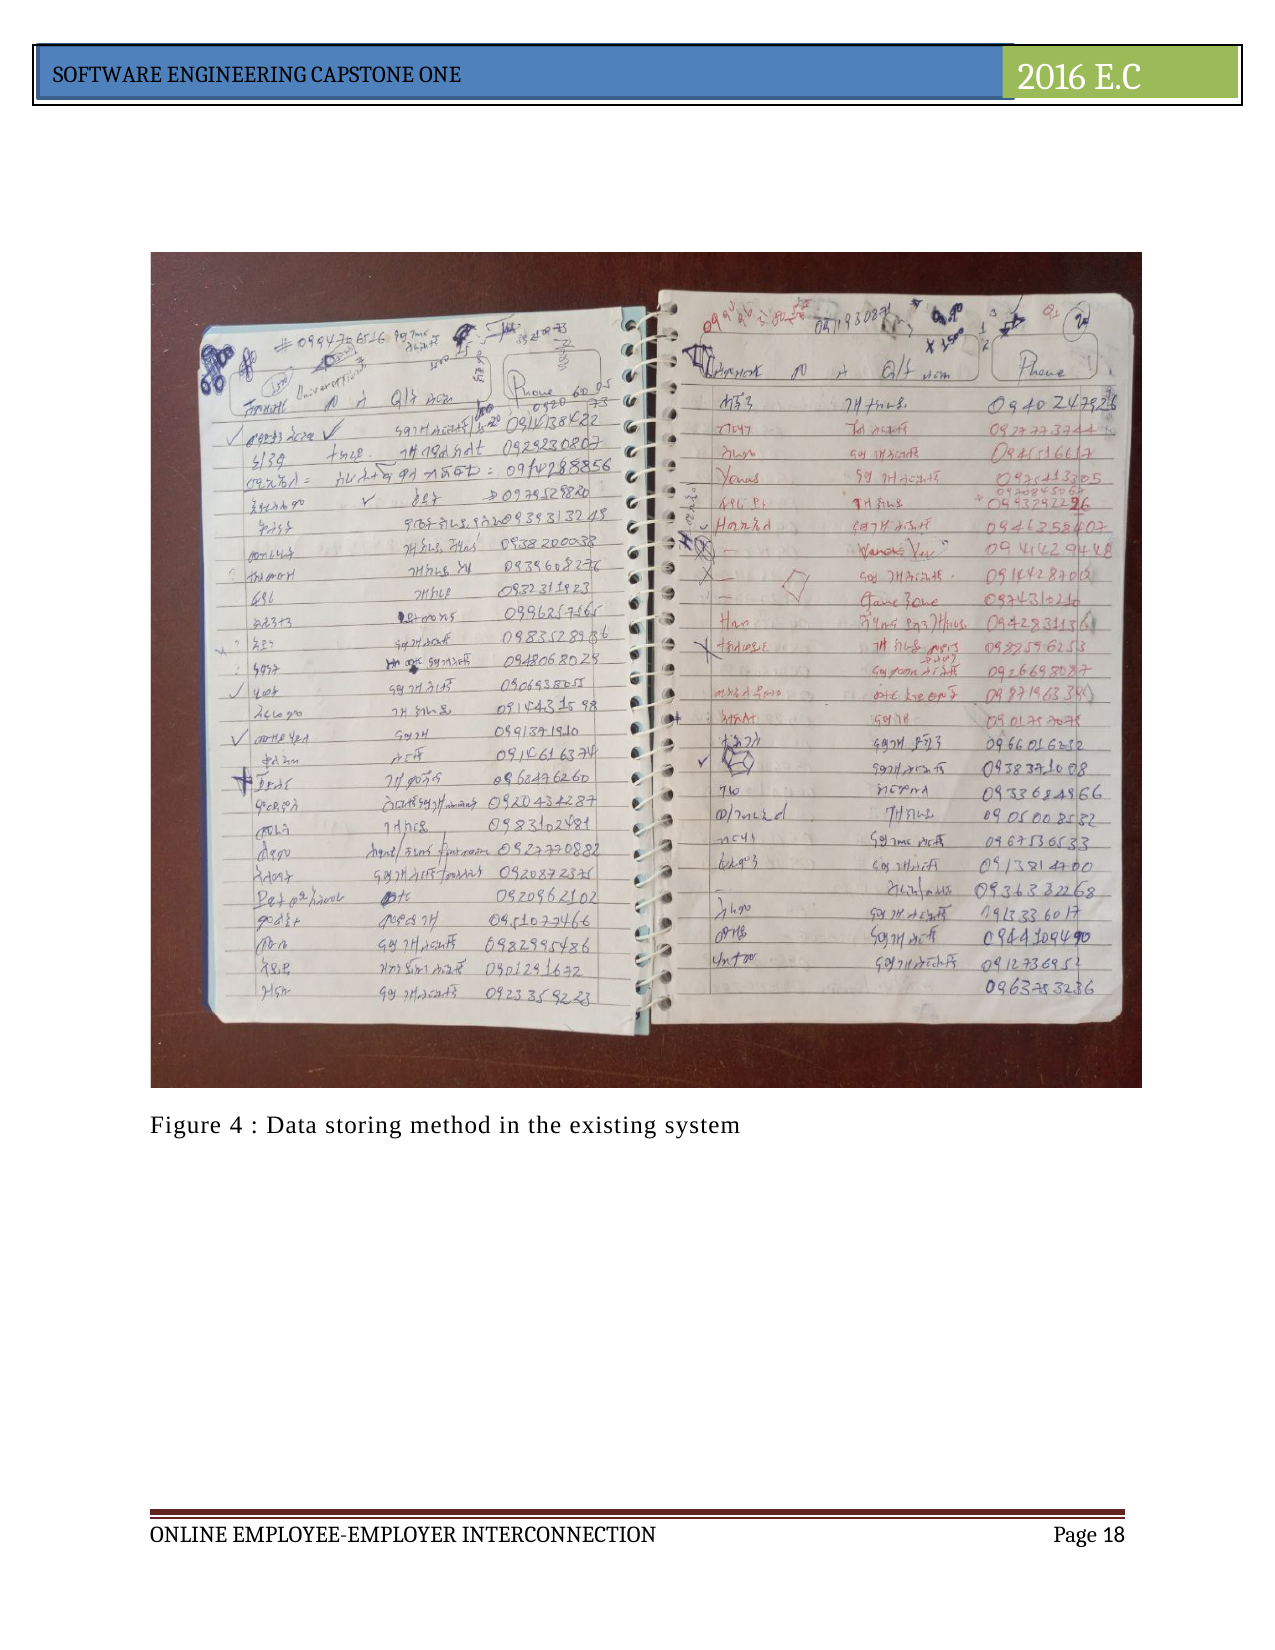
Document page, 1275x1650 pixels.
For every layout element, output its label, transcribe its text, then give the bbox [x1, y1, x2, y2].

picture [151, 252, 1142, 1088]
text Figure 4 : Data storing method in the existing system [150, 1110, 1125, 1139]
